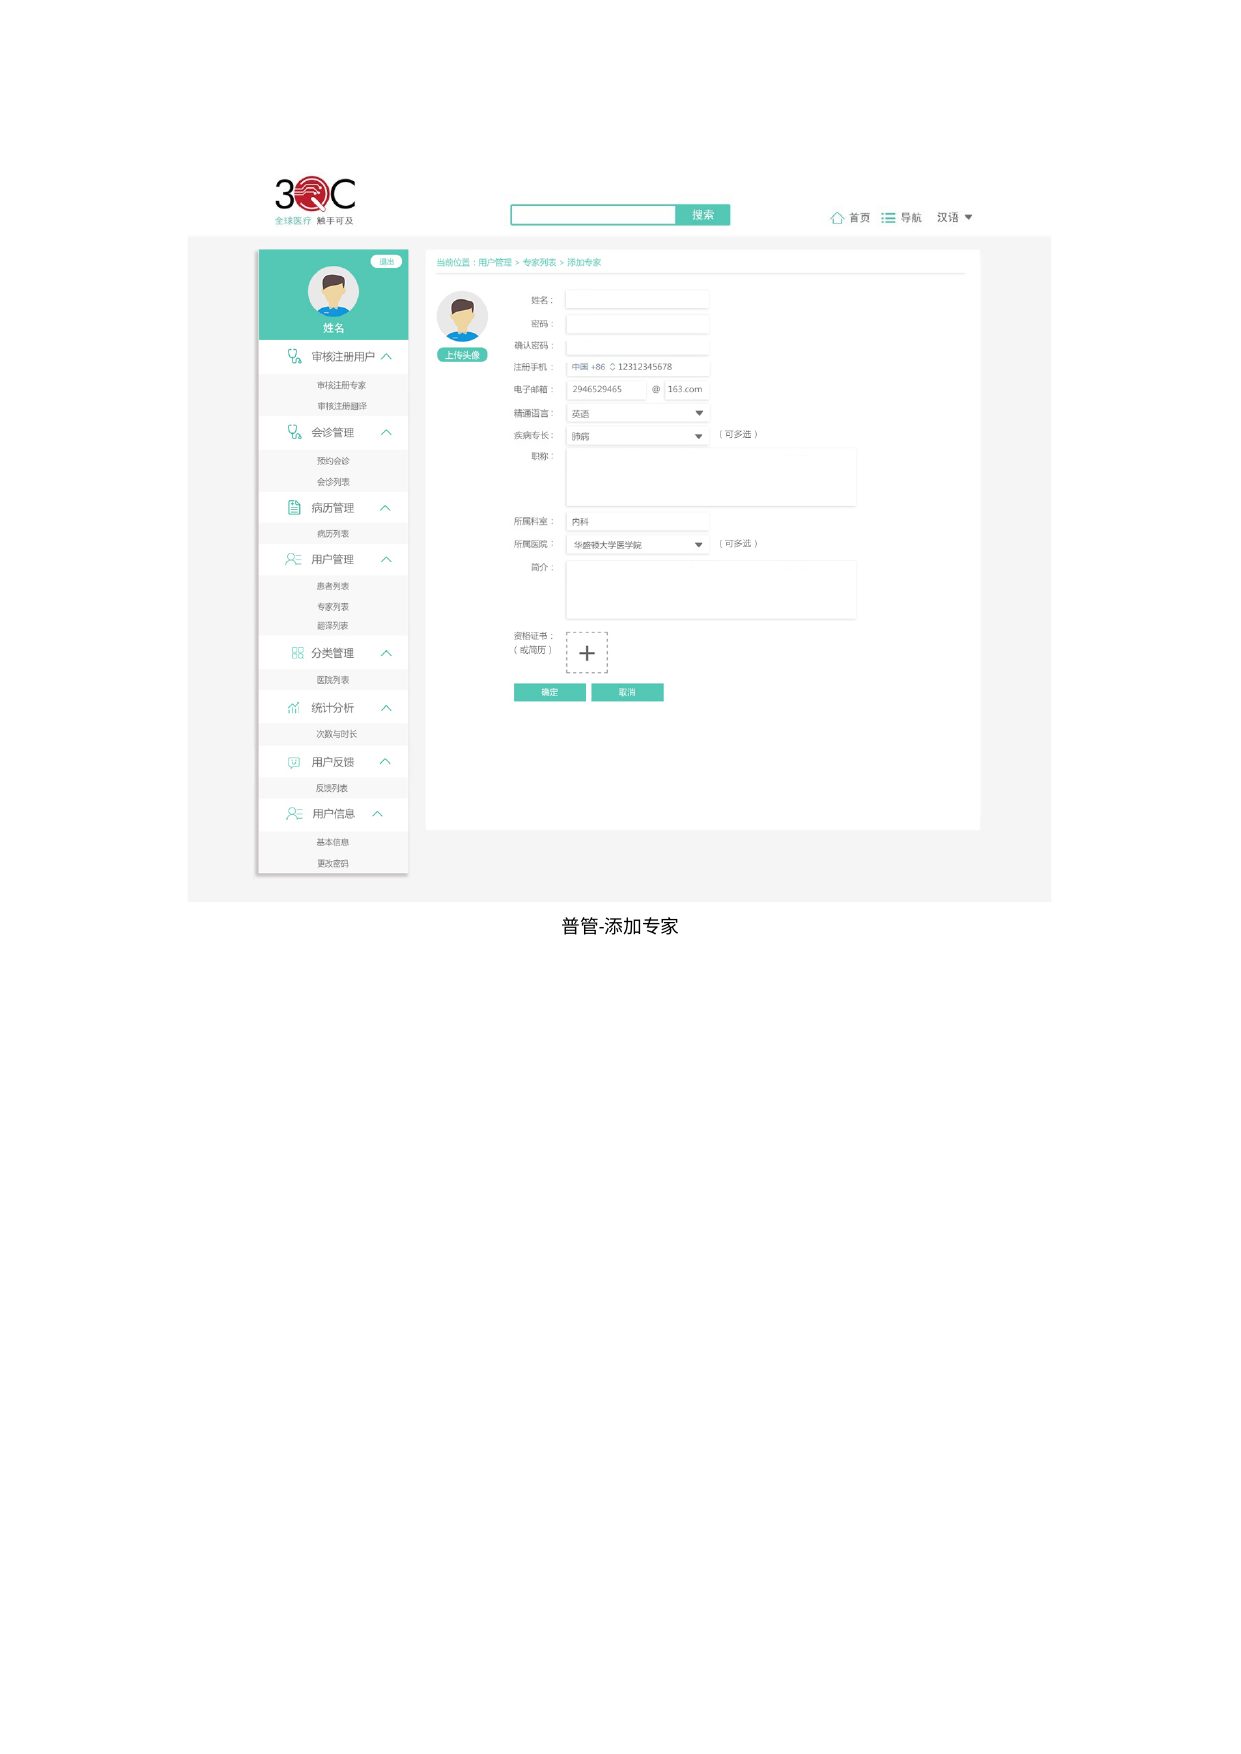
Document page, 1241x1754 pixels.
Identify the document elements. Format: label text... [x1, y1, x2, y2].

text 普管-添加专家 [187, 909, 1053, 942]
picture [187, 162, 1052, 902]
